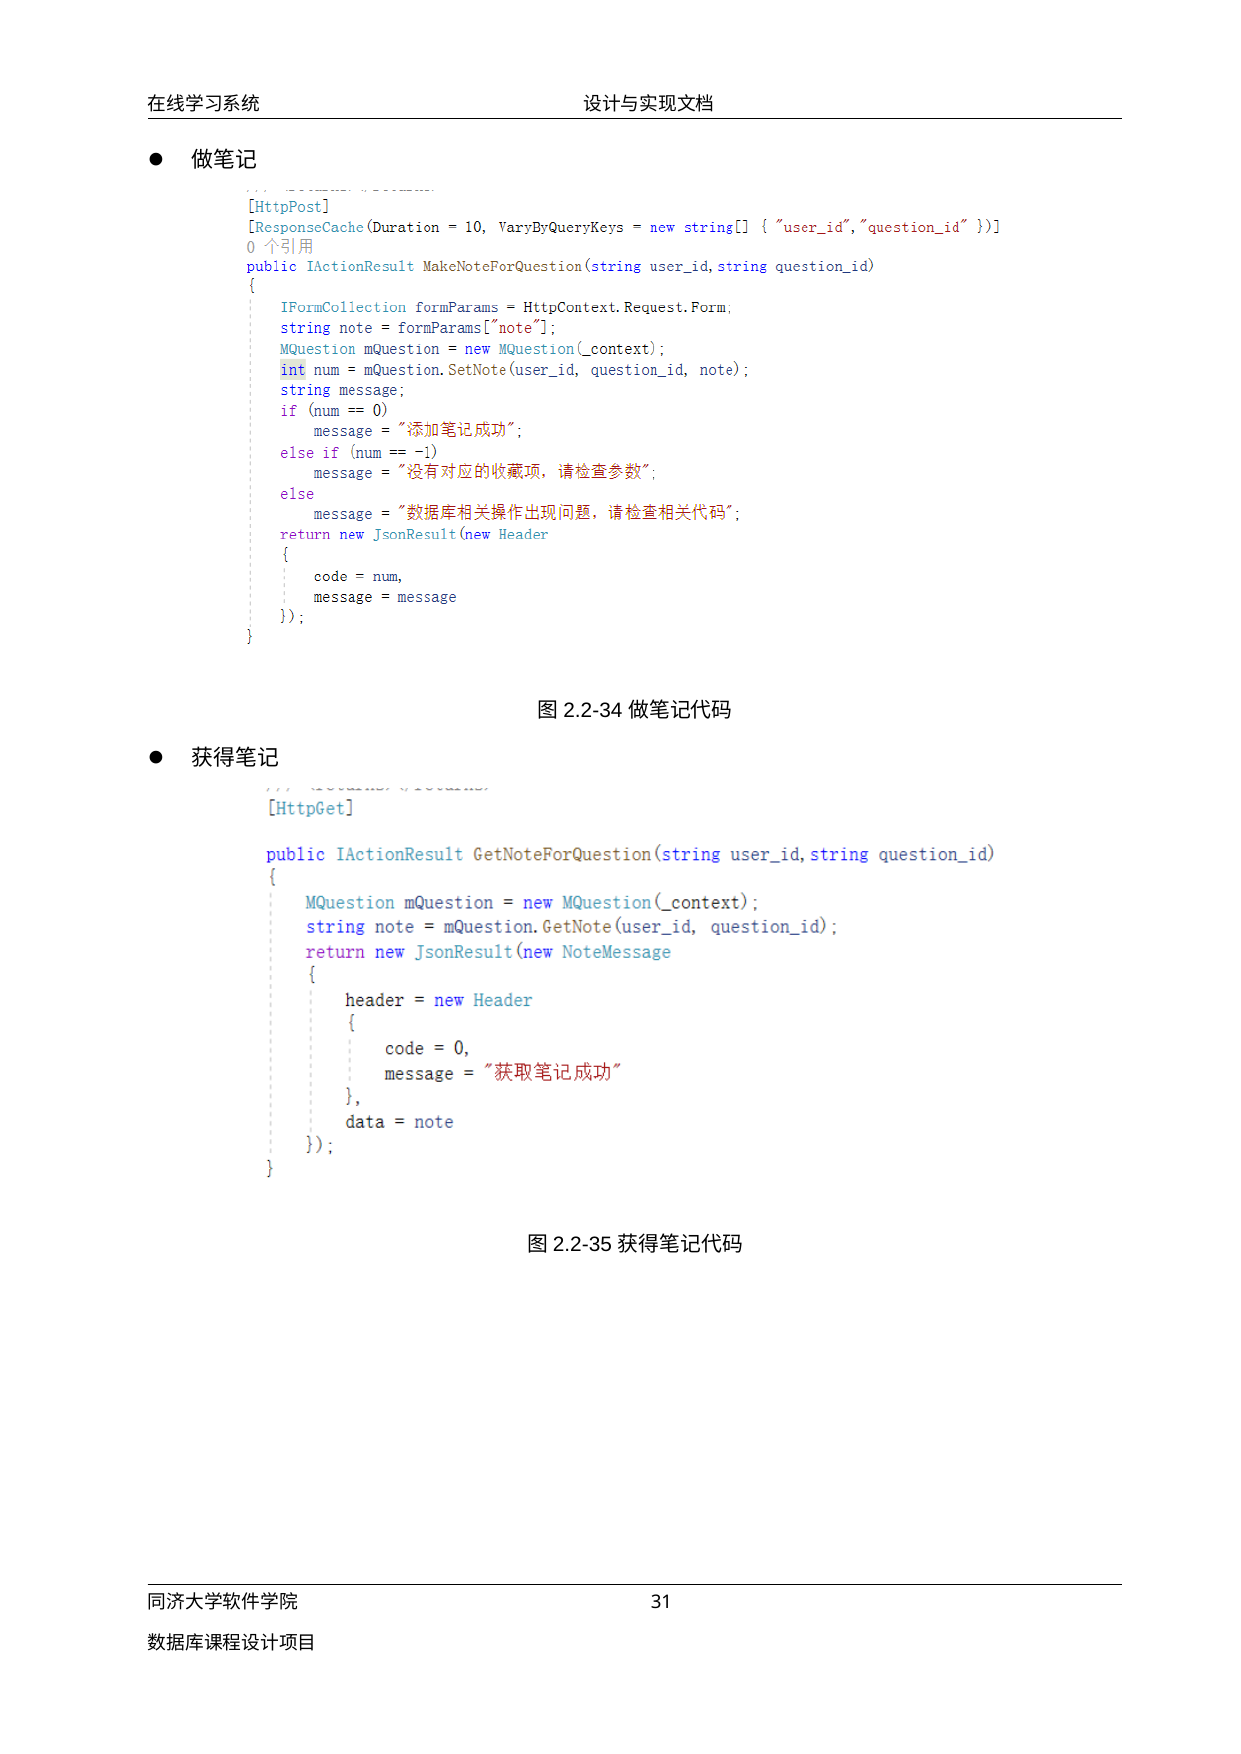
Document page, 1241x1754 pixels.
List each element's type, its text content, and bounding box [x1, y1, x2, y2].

picture [239, 190, 1031, 655]
list 获得笔记 [148, 740, 1122, 772]
picture [260, 788, 1010, 1199]
list 做笔记 [148, 142, 1122, 174]
